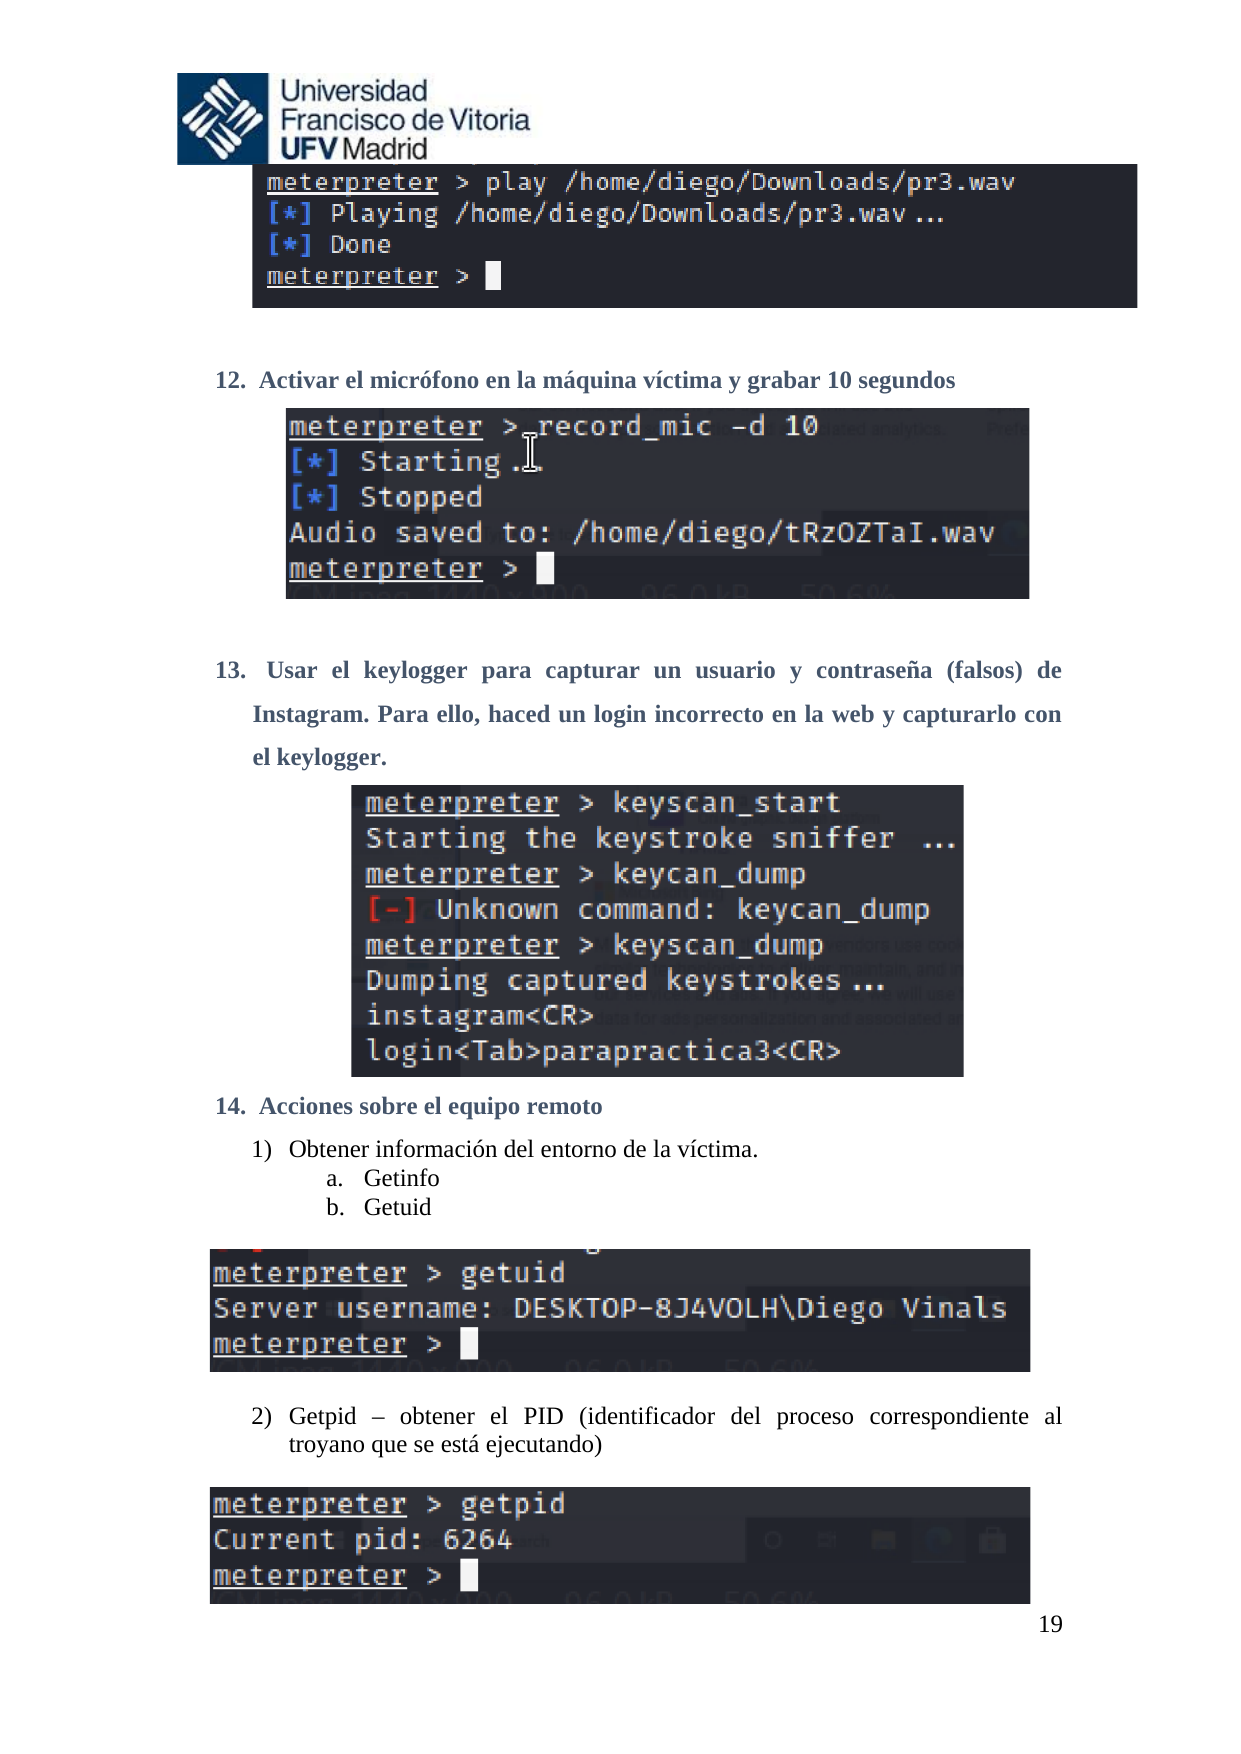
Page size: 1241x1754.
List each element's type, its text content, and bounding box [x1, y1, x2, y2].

list Getinfo [326, 1163, 1063, 1192]
list Getuid [326, 1192, 1063, 1220]
picture [285, 408, 1030, 599]
picture [209, 1487, 1031, 1604]
list Acciones sobre el equipo remoto [215, 1091, 1063, 1120]
list Usar el keylogger para capturar un usuario y contraseña (falsos) de Instagram. Para ello, haced un login incorrecto en la web y capturarlo con el keylogger. [215, 656, 1063, 771]
picture [177, 73, 1138, 308]
picture [209, 1249, 1031, 1372]
picture [351, 785, 964, 1077]
list Obtener información del entorno de la víctima. [251, 1134, 1063, 1163]
list Getpid – obtener el PID (identificador del proceso correspondiente al troyano que se está ejecutando) [251, 1401, 1063, 1458]
list Activar el micrófono en la máquina víctima y grabar 10 segundos [215, 365, 1063, 394]
